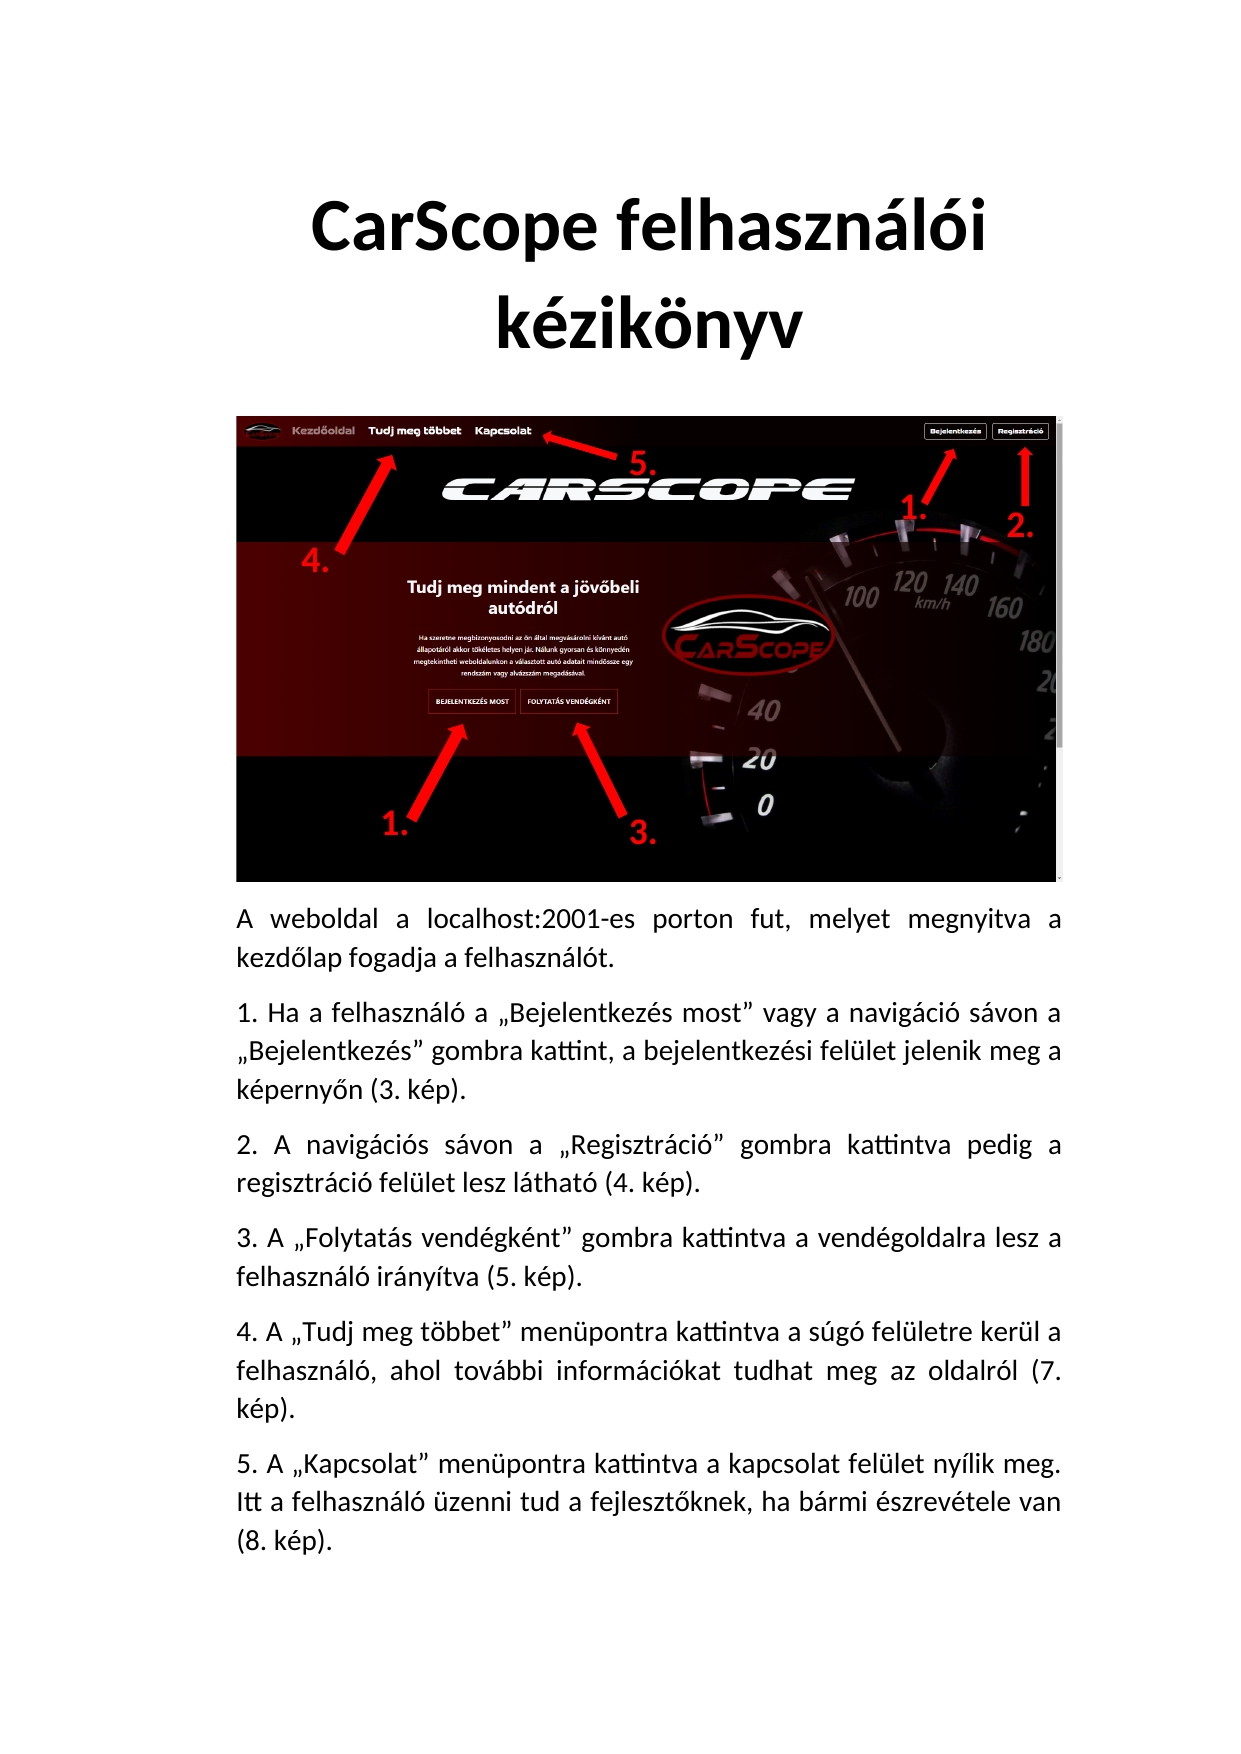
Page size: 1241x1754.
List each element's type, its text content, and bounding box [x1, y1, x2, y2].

text CarScope felhasználói kézikönyv [236, 177, 1063, 398]
text 1. Ha a felhasználó a „Bejelentkezés most” vagy a navigáció sávon a „Bejelentkezés” gombra kattint, a bejelentkezési felület jelenik meg a képernyőn (3. kép). [236, 994, 1063, 1107]
text 3. A „Folytatás vendégként” gombra kattintva a vendégoldalra lesz a felhasználó irányítva (5. kép). [236, 1219, 1063, 1294]
text 4. A „Tudj meg többet” menüpontra kattintva a súgó felületre kerül a felhasználó, ahol további információkat tudhat meg az oldalról (7. kép). [236, 1313, 1063, 1426]
text A weboldal a localhost:2001-es porton fut, melyet megnyitva a kezdőlap fogadja a felhasználót. [236, 901, 1063, 974]
text 2. A navigációs sávon a „Regisztráció” gombra kattintva pedig a regisztráció felület lesz látható (4. kép). [236, 1126, 1063, 1200]
text 5. A „Kapcsolat” menüpontra kattintva a kapcsolat felület nyílik meg. Itt a felhasználó üzenni tud a fejlesztőknek, ha bármi észrevétele van (8. kép). [236, 1445, 1063, 1558]
picture [236, 416, 1063, 882]
